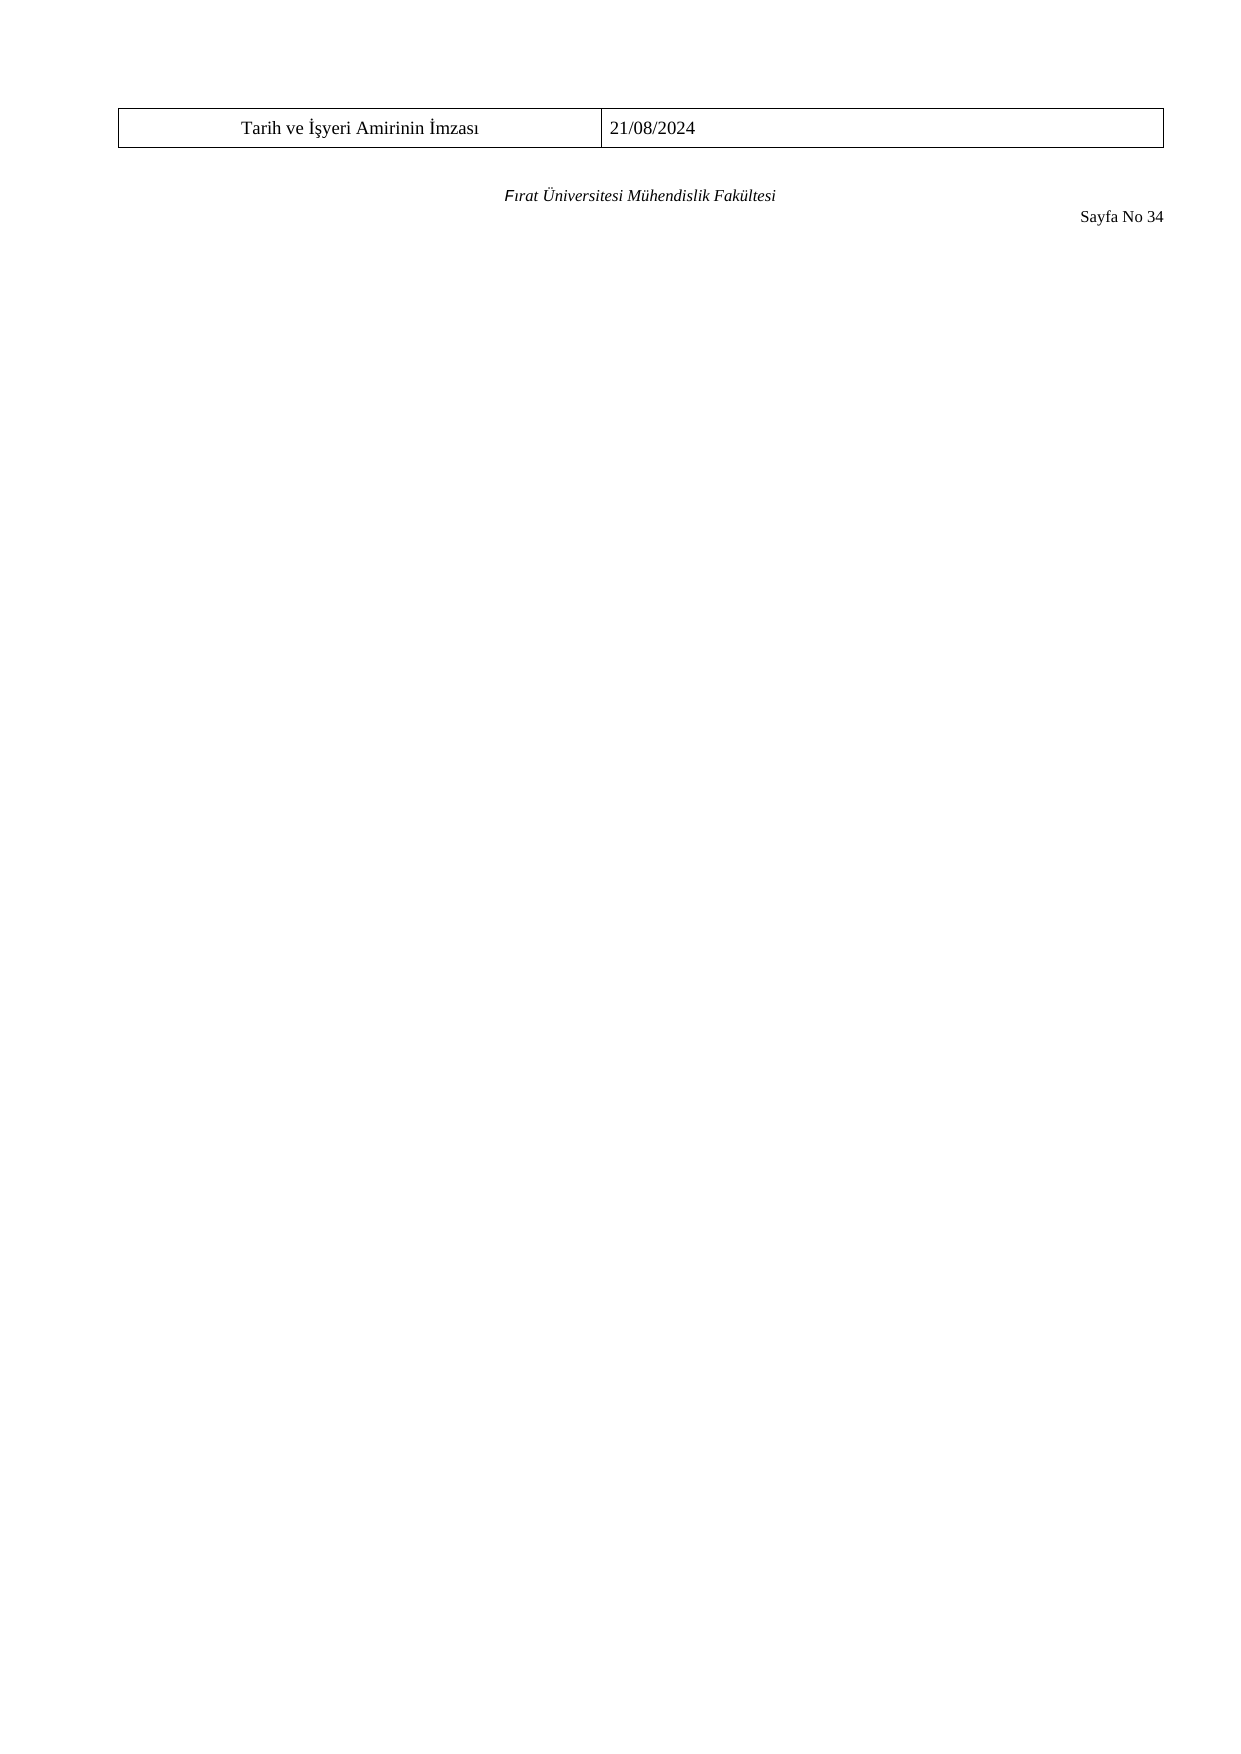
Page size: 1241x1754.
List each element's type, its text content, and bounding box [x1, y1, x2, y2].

table_cell 21/08/2024 [602, 109, 1163, 147]
text Sayfa No 34 [118, 207, 1163, 226]
table_cell Tarih ve İşyeri Amirinin İmzası [119, 109, 601, 147]
text Fırat Üniversitesi Mühendislik Fakültesi [118, 186, 1163, 207]
